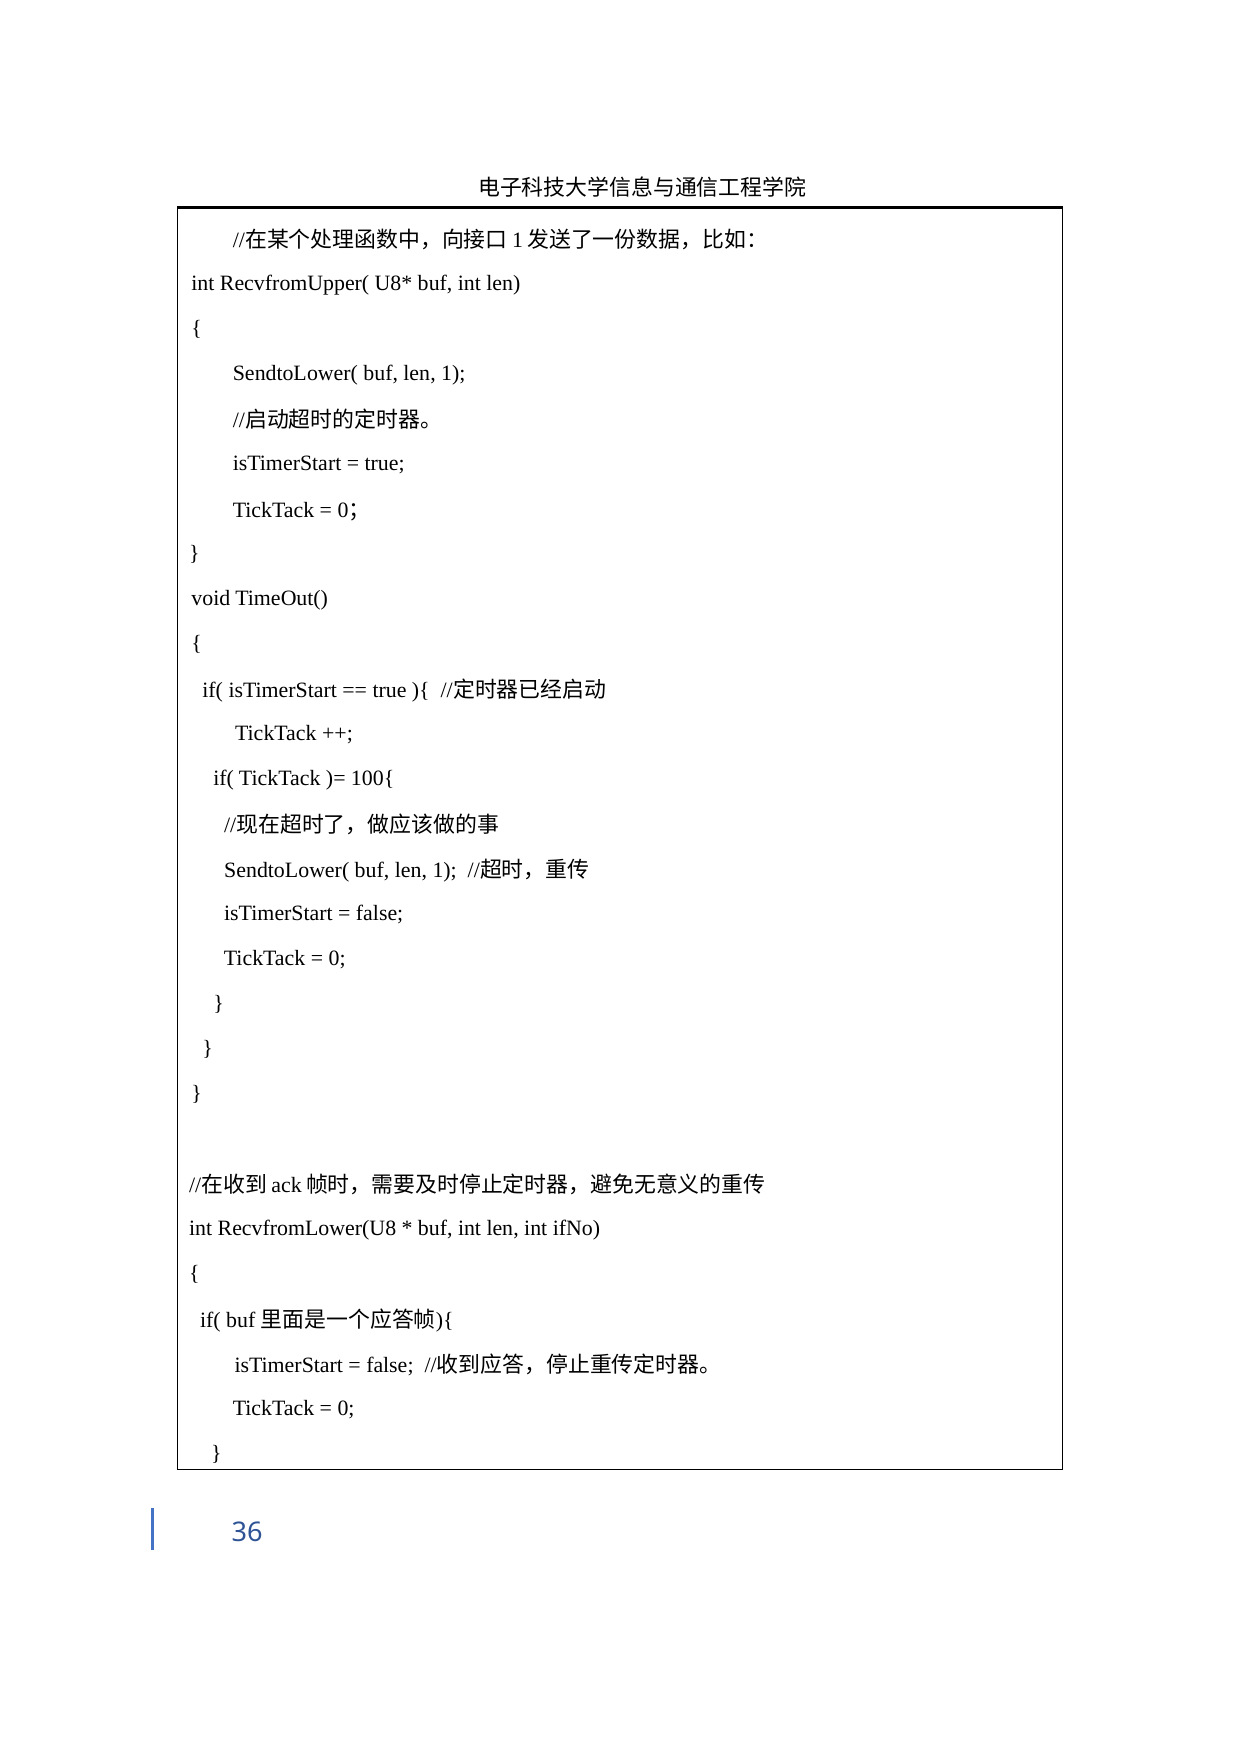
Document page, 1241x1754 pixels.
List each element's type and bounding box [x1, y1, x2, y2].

table_header [178, 209, 1062, 1469]
